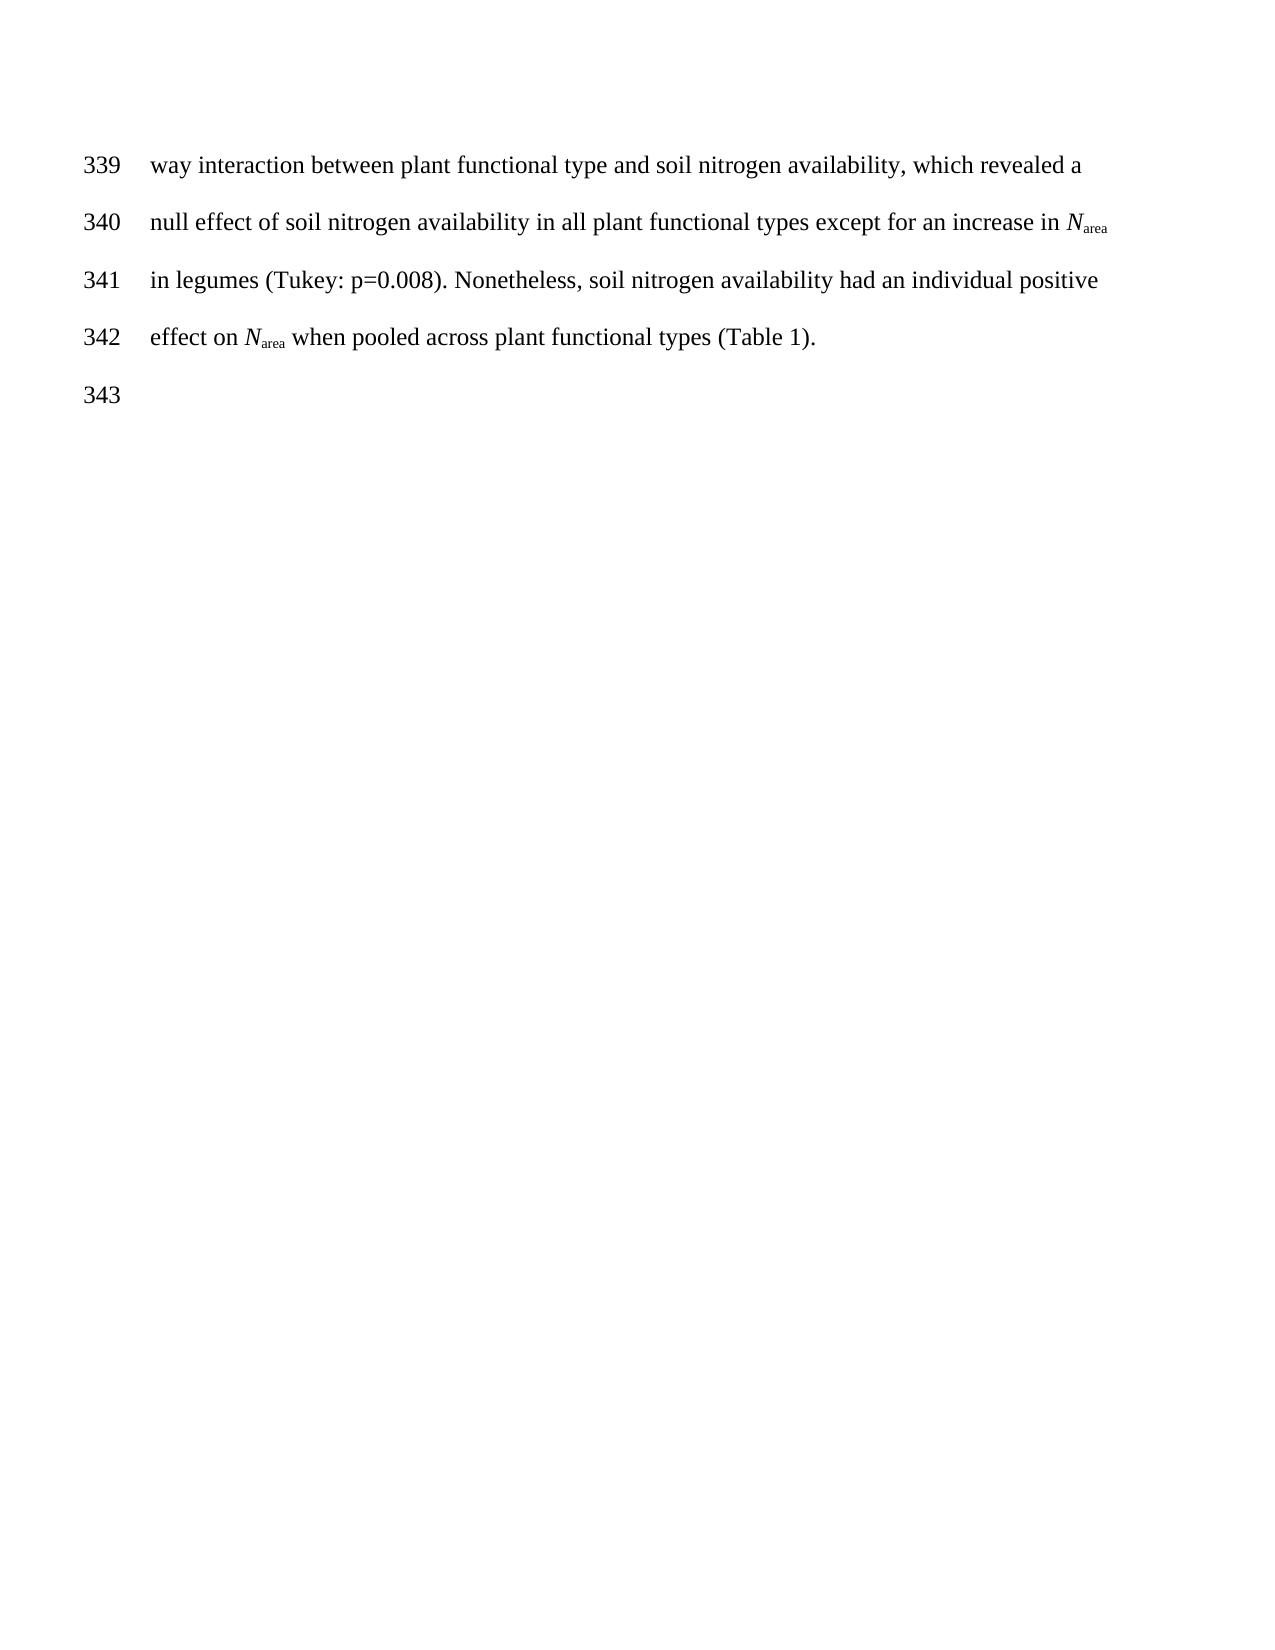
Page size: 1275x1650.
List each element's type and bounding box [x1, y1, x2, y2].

text [150, 150, 1125, 351]
